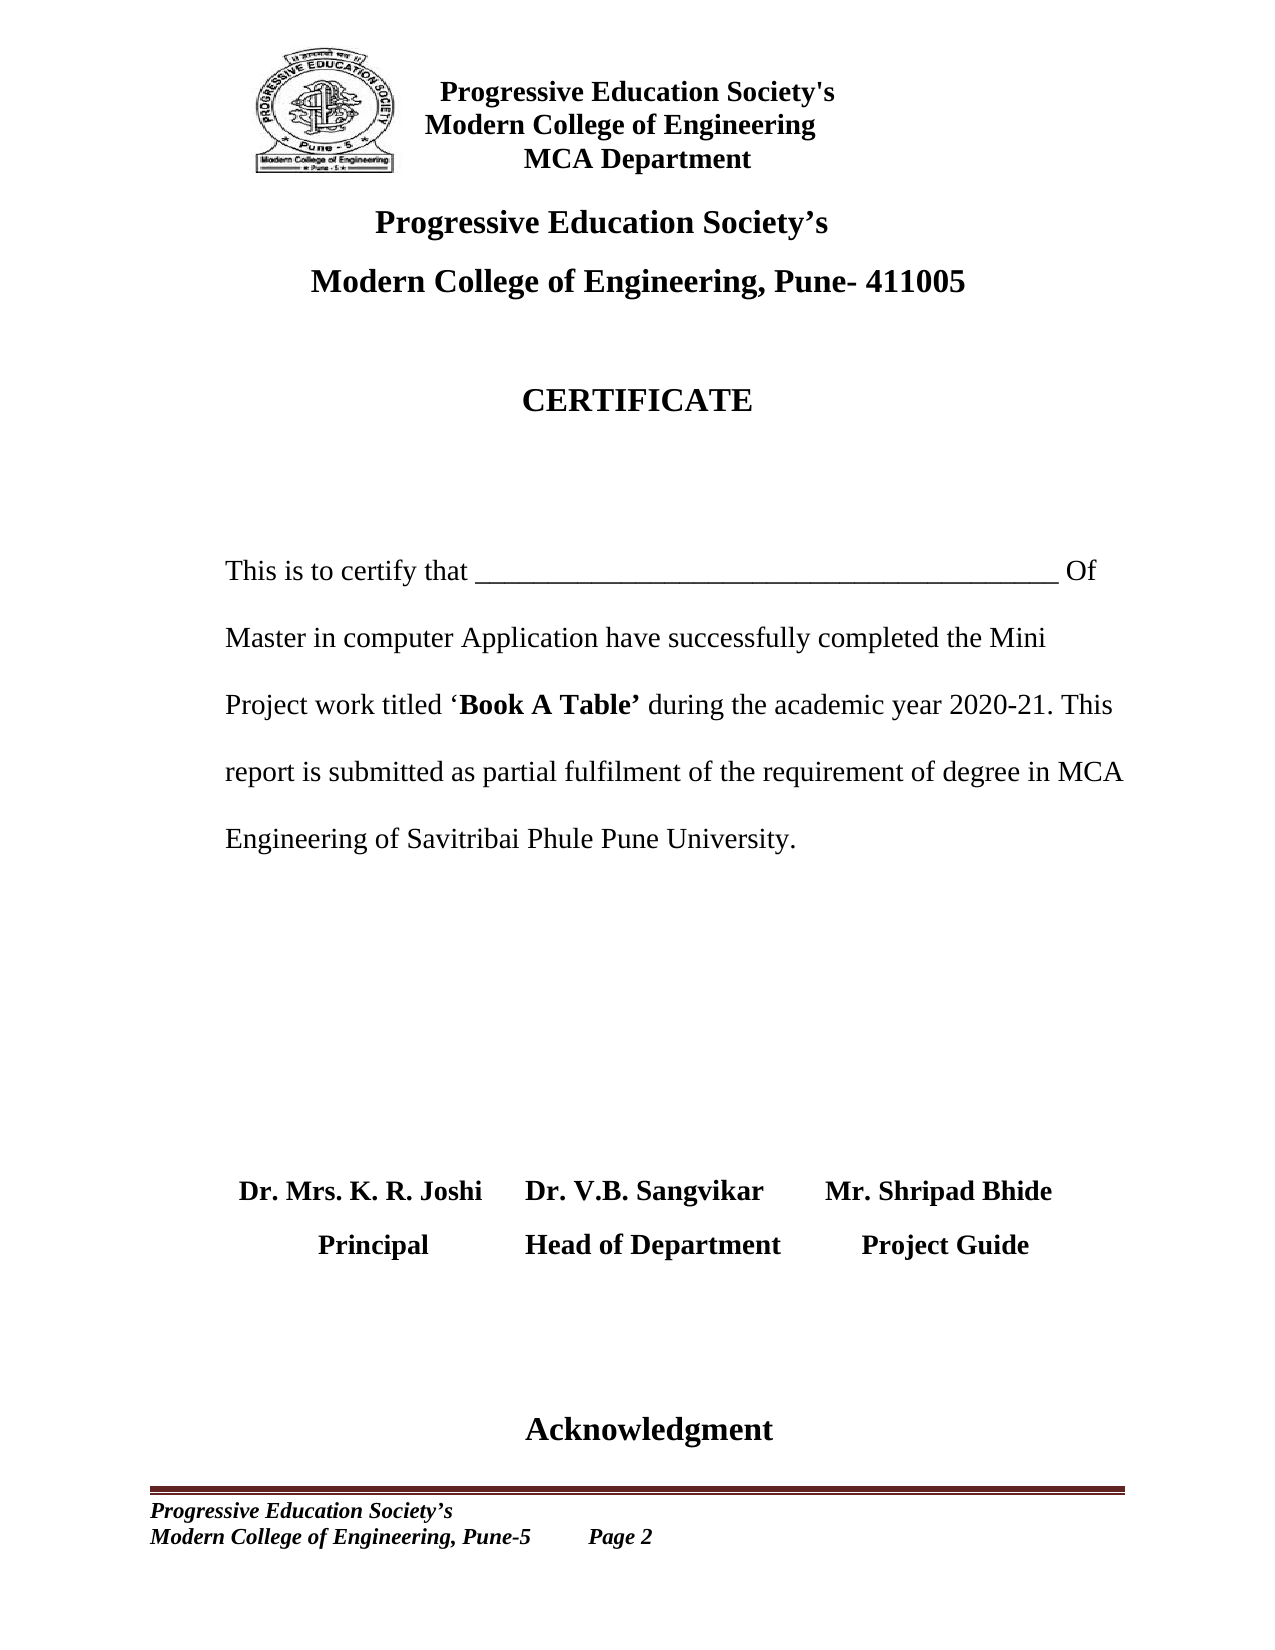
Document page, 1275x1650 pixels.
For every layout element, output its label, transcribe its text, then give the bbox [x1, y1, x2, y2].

text CERTIFICATE [150, 380, 1124, 418]
text This is to certify that ________________________________________ Of Master in computer Application have successfully completed the Mini Project work titled ‘Book A Table’ during the academic year 2020-21. This report is submitted as partial fulfilment of the requirement of degree in MCA Engineering of Savitribai Phule Pune University. [225, 553, 1125, 854]
text Modern College of Engineering, Pune- 411005 [150, 262, 1127, 300]
text Acknowledgment [450, 1409, 1125, 1448]
text Principal Head of Department Project Guide [283, 1227, 1125, 1261]
picture [228, 31, 430, 201]
text Progressive Education Society’s [300, 202, 1124, 241]
text Dr. Mrs. K. R. Joshi Dr. V.B. Sangvikar Mr. Shripad Bhide [239, 1173, 1125, 1206]
